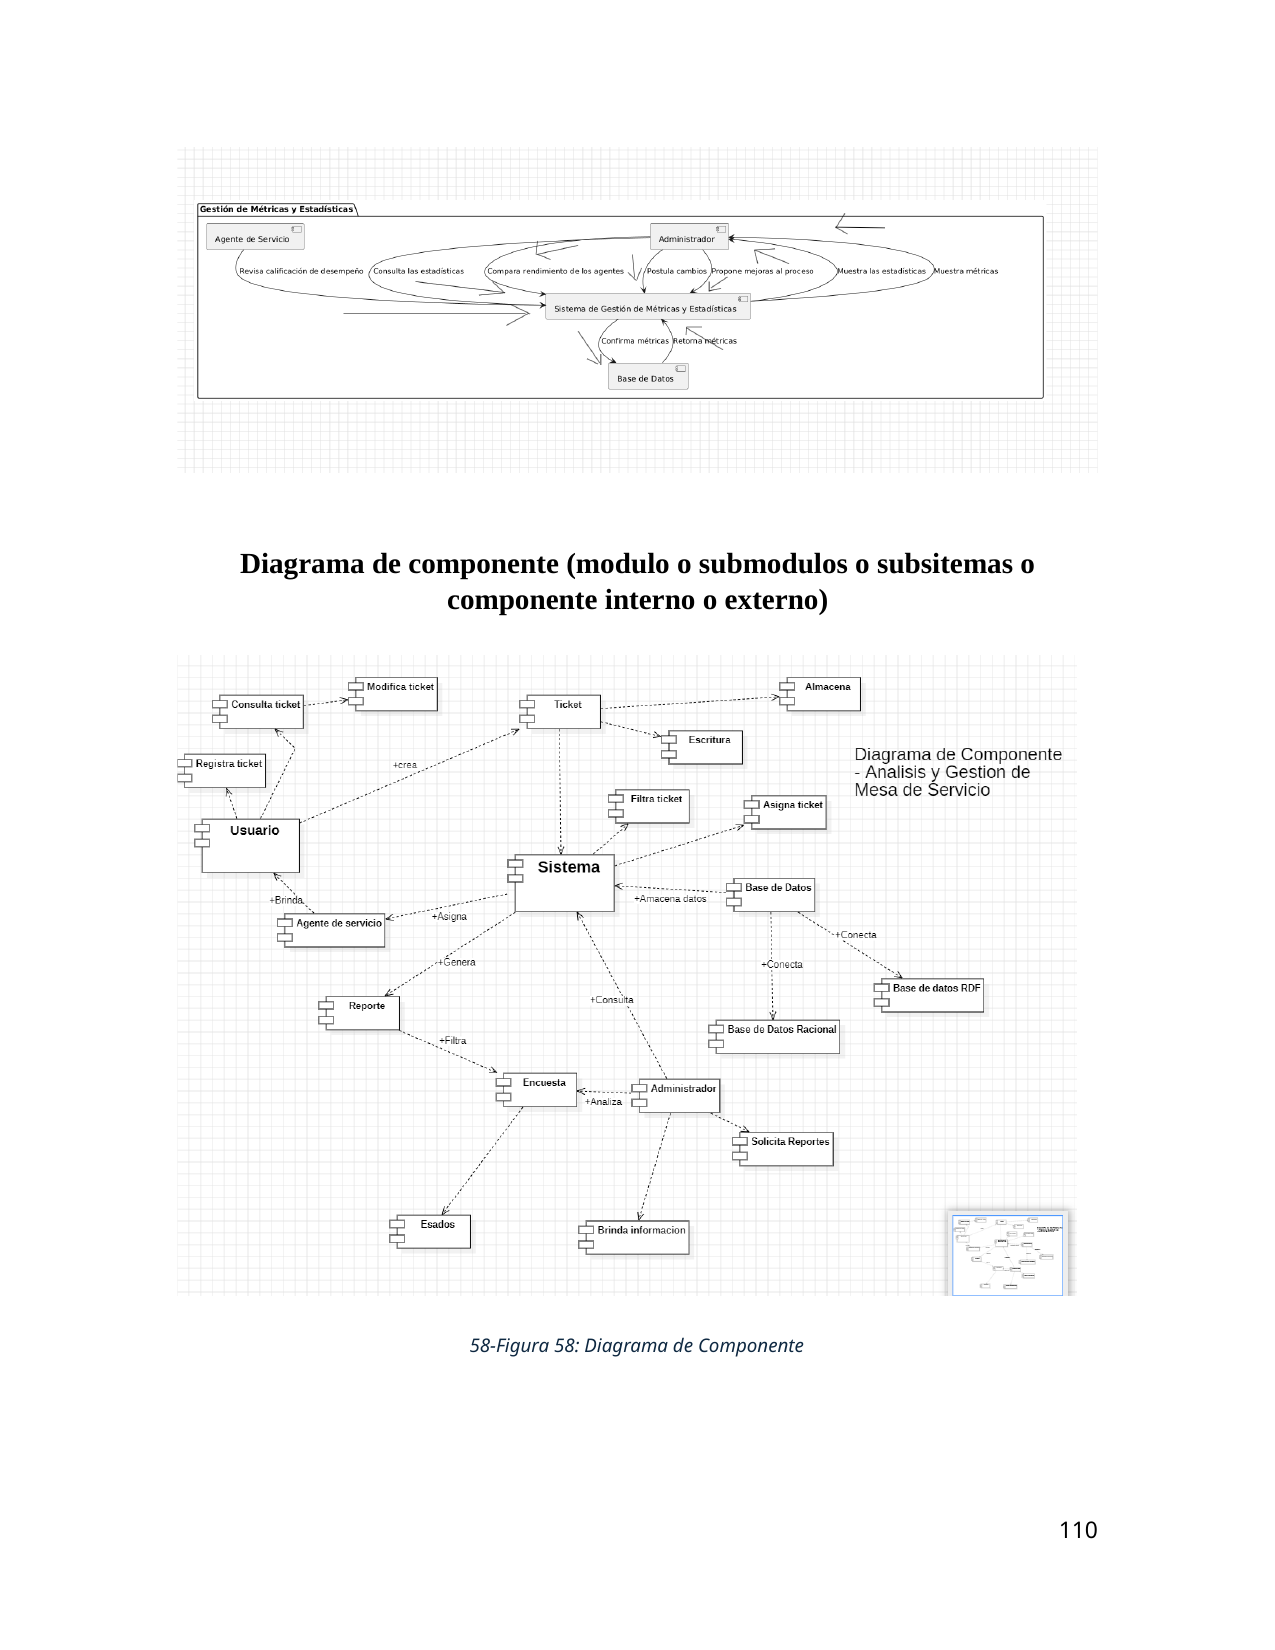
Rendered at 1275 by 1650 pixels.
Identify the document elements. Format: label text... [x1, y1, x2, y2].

subtitle Diagrama de componente (modulo o submodulos o subsitemas o componente interno o externo) [177, 546, 1098, 616]
text 58-Figura 58: Diagrama de Componente [177, 1332, 1098, 1357]
picture [177, 655, 1077, 1296]
picture [177, 147, 1098, 473]
